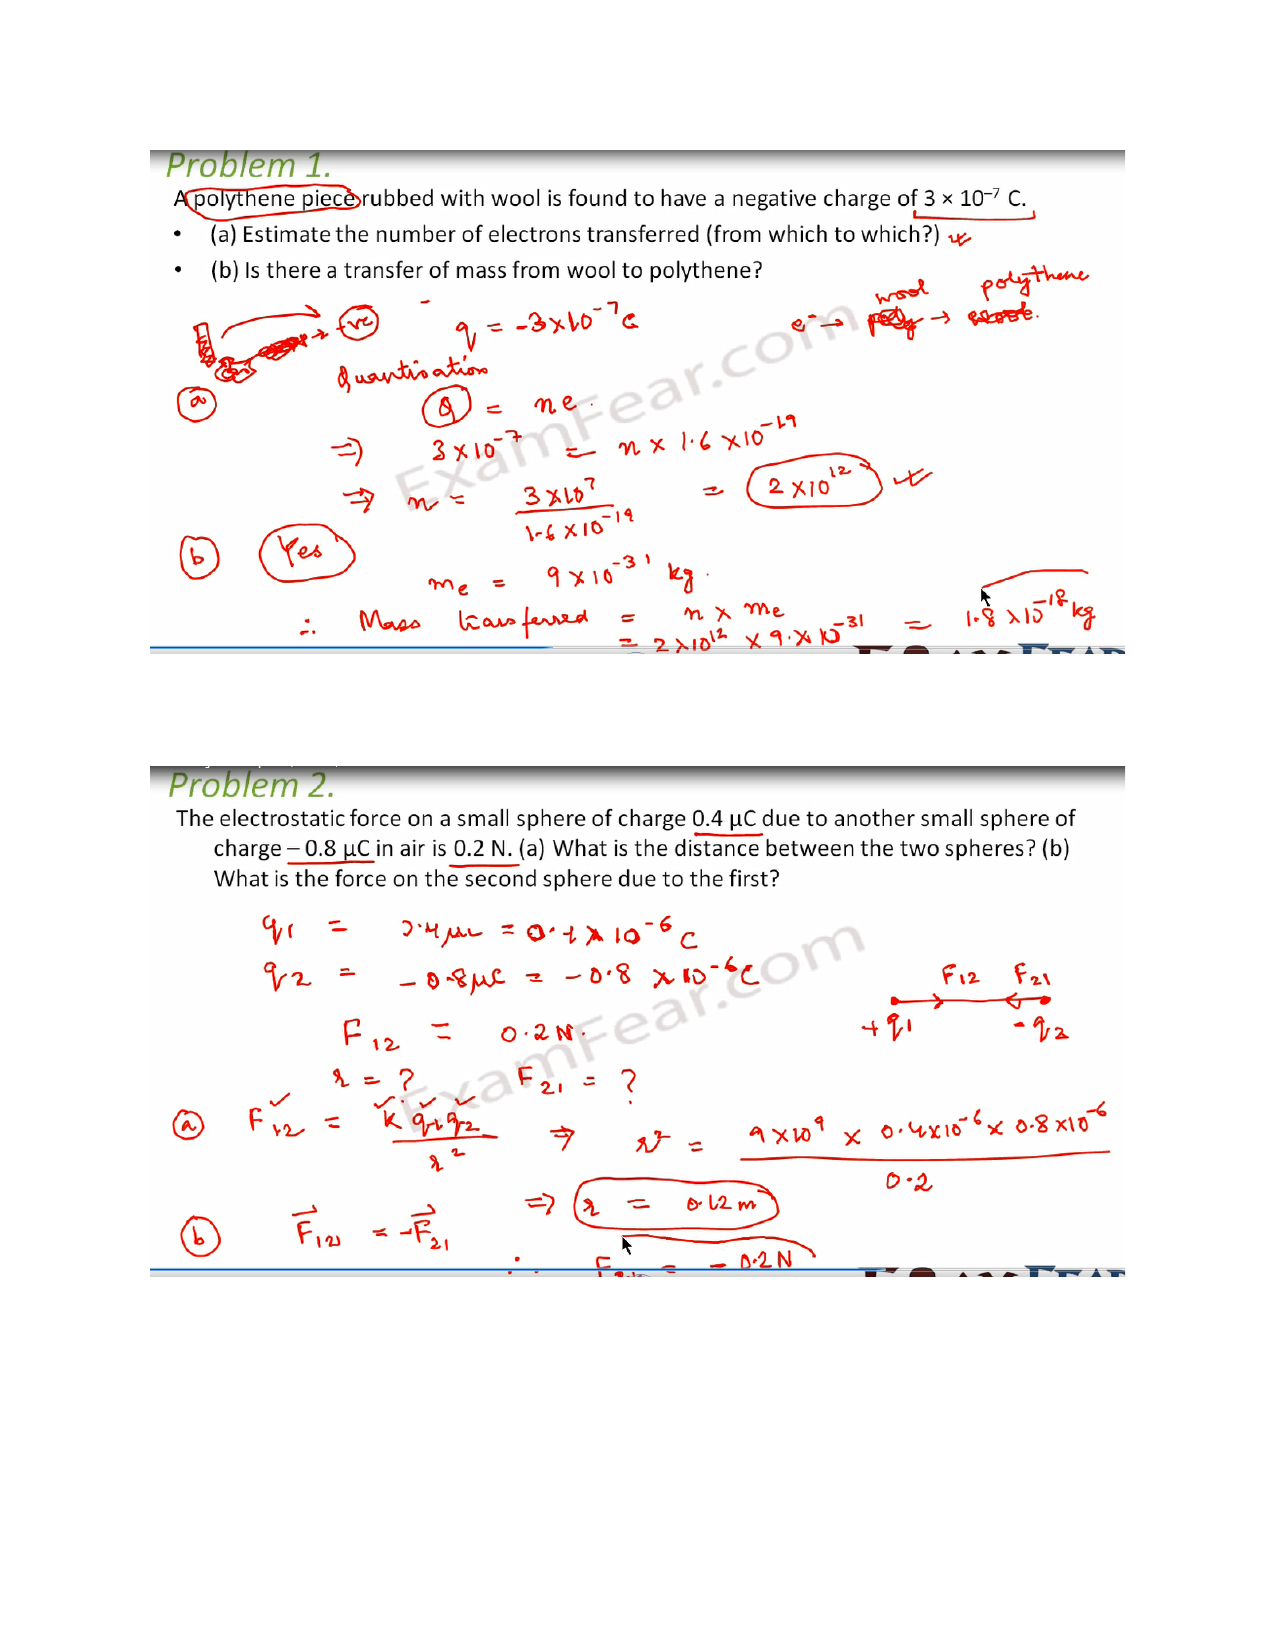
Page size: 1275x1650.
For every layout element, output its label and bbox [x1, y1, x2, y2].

picture [150, 150, 1125, 654]
picture [150, 766, 1125, 1277]
